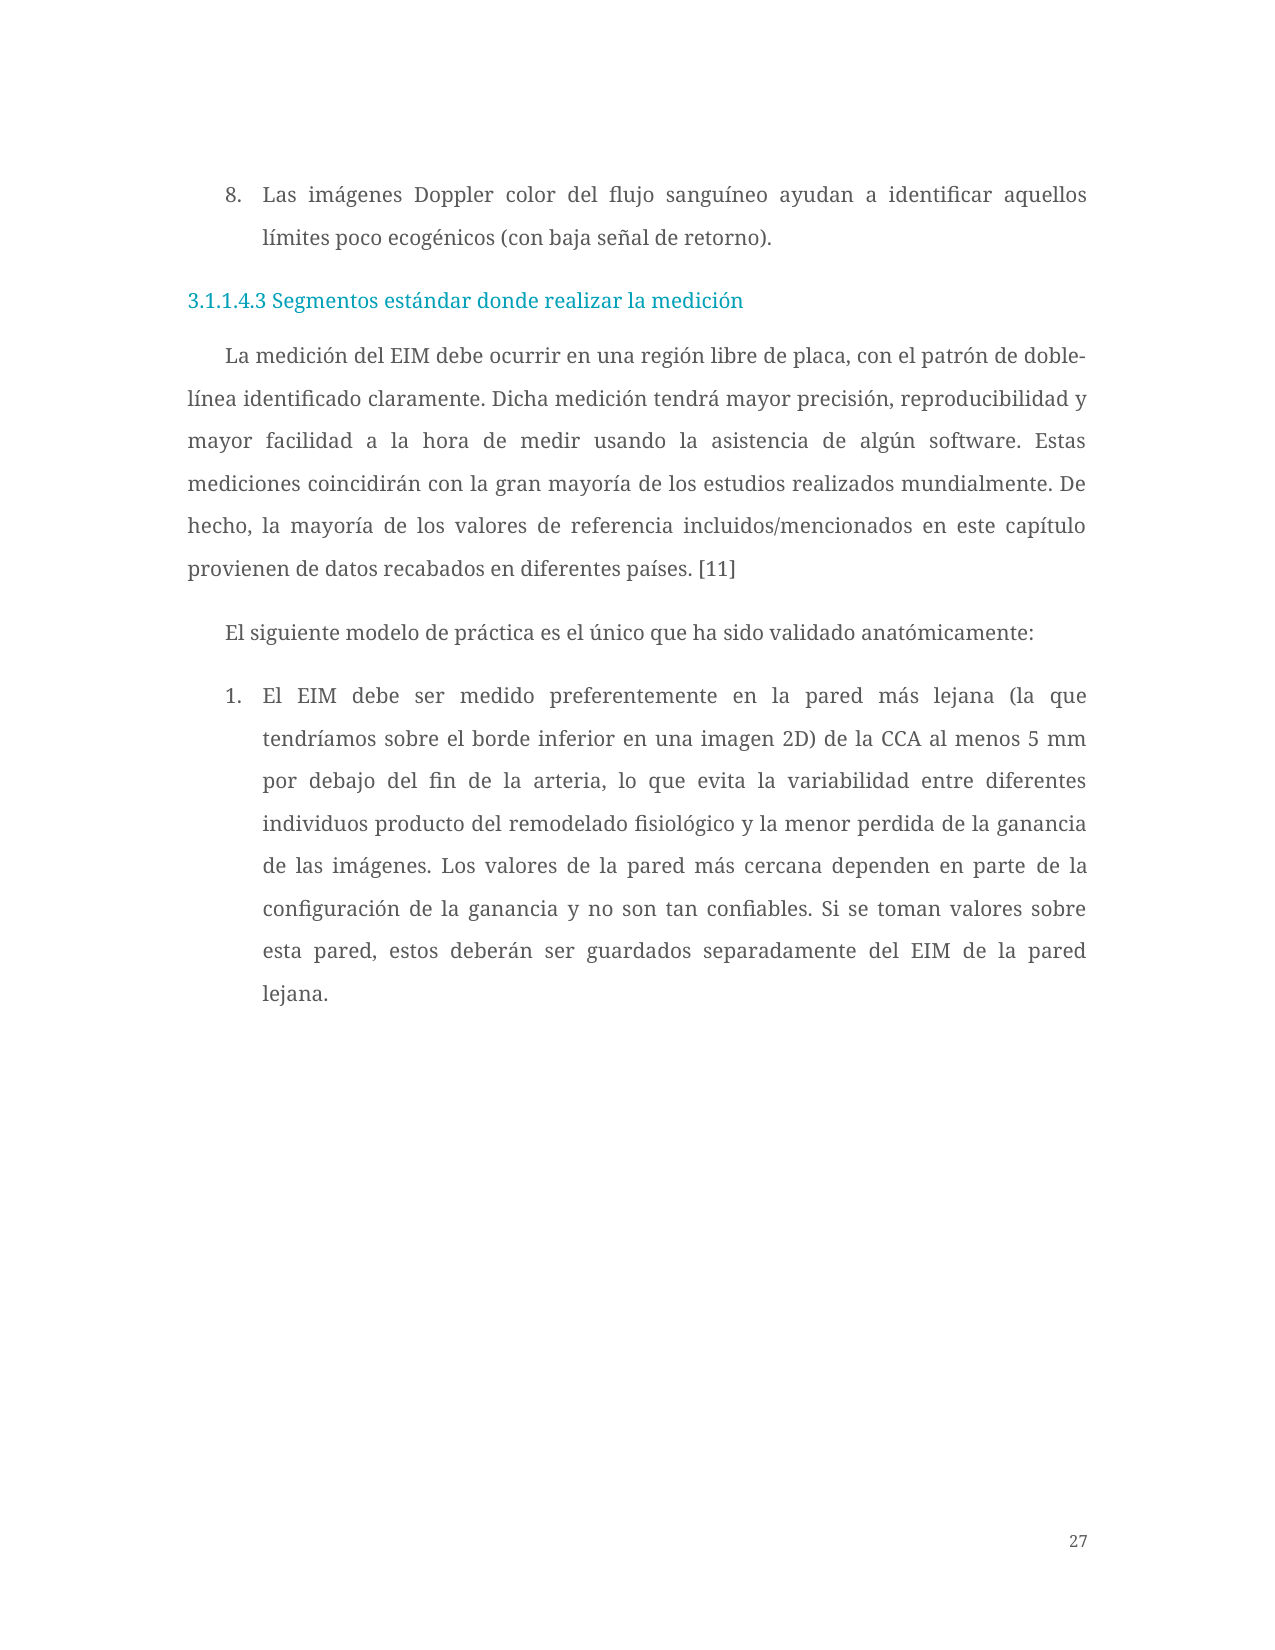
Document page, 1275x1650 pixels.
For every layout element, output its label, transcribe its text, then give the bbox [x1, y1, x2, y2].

text El siguiente modelo de práctica es el único que ha sido validado anatómicamente: [187, 618, 1087, 646]
list Las imágenes Doppler color del flujo sanguíneo ayudan a identificar aquellos límites poco ecogénicos (con baja señal de retorno). [225, 180, 1087, 251]
text La medición del EIM debe ocurrir en una región libre de placa, con el patrón de doble-línea identificado claramente. Dicha medición tendrá mayor precisión, reproducibilidad y mayor facilidad a la hora de medir usando la asistencia de algún software. Estas mediciones coincidirán con la gran mayoría de los estudios realizados mundialmente. De hecho, la mayoría de los valores de referencia incluidos/mencionados en este capítulo provienen de datos recabados en diferentes países. [11] [187, 341, 1087, 583]
subtitle 3.1.1.4.3 Segmentos estándar donde realizar la medición [187, 286, 1087, 314]
list El EIM debe ser medido preferentemente en la pared más lejana (la que tendríamos sobre el borde inferior en una imagen 2D) de la CCA al menos 5 mm por debajo del fin de la arteria, lo que evita la variabilidad entre diferentes individuos producto del remodelado fisiológico y la menor perdida de la ganancia de las imágenes. Los valores de la pared más cercana dependen en parte de la configuración de la ganancia y no son tan confiables. Si se toman valores sobre esta pared, estos deberán ser guardados separadamente del EIM de la pared lejana. [225, 681, 1087, 1008]
